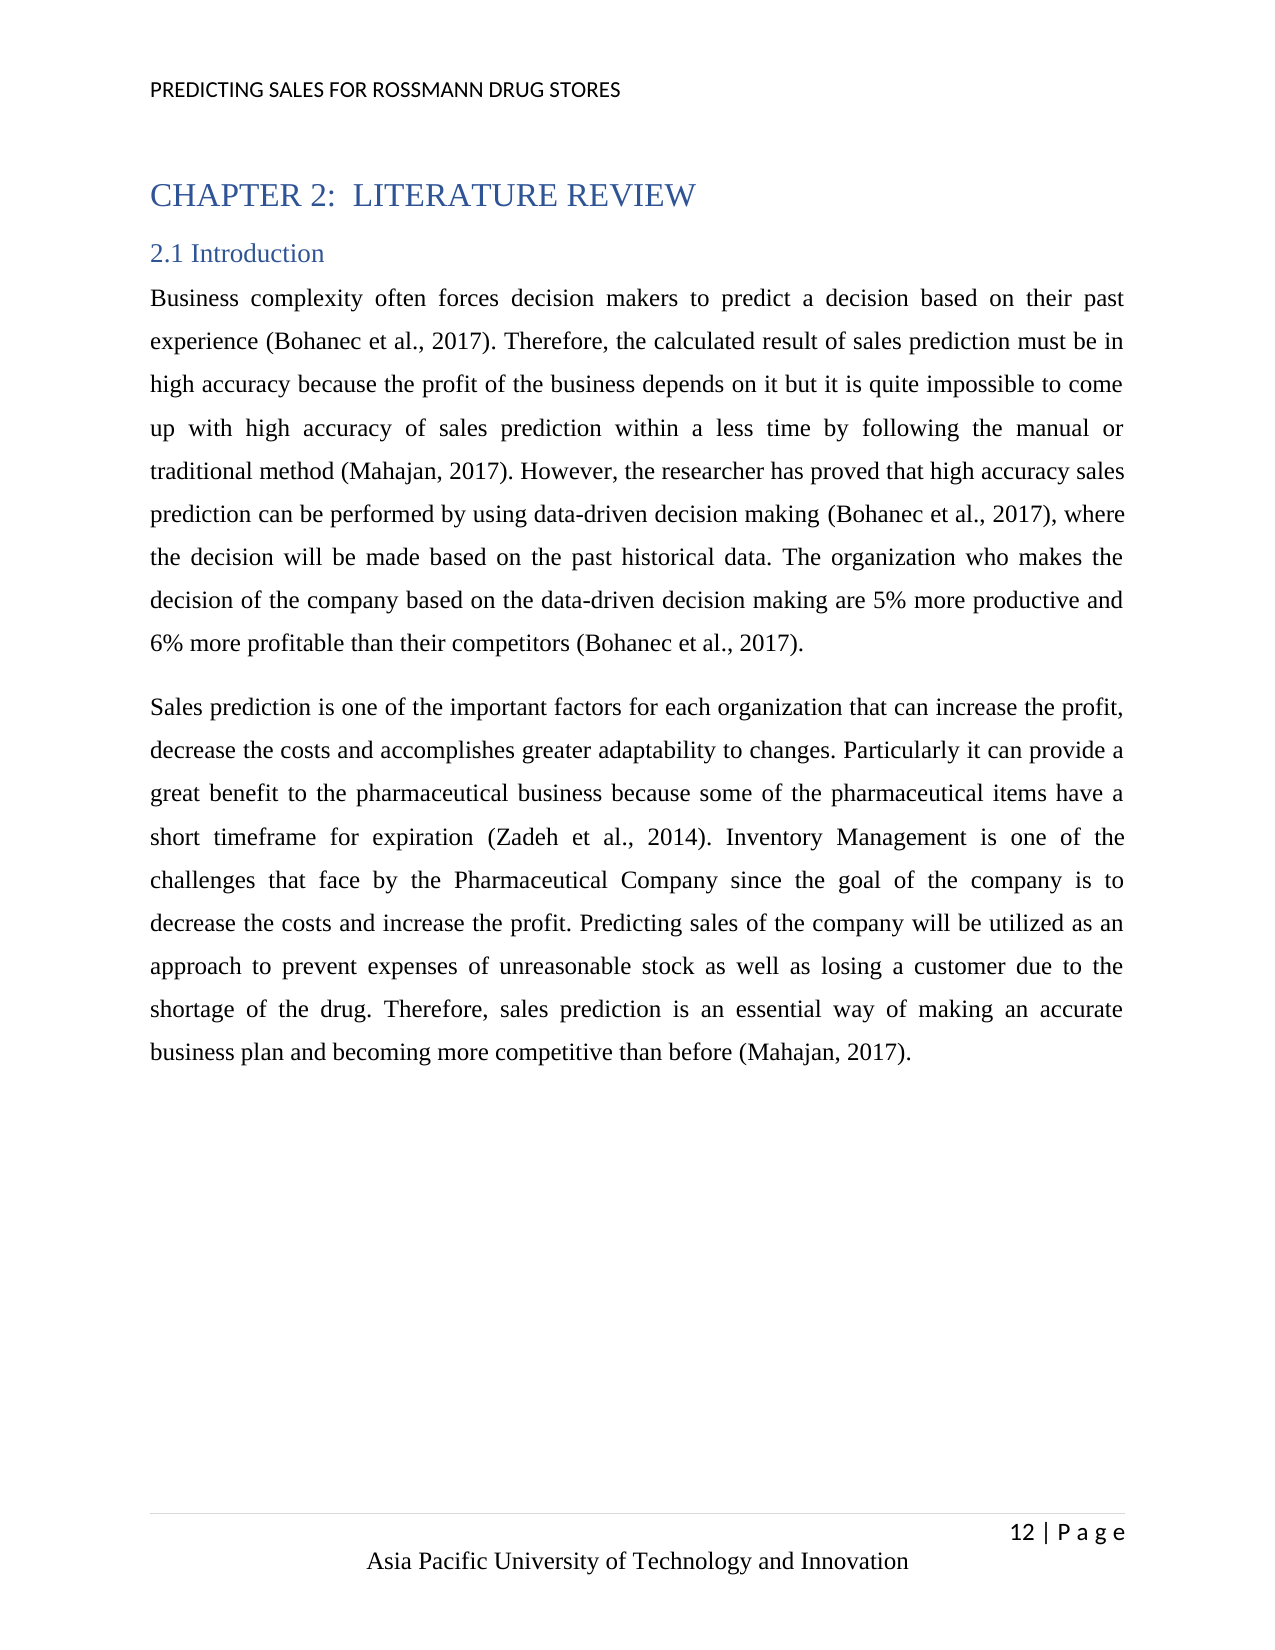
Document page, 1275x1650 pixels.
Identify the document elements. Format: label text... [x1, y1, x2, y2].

text Business complexity often forces decision makers to predict a decision based on their past experience (Bohanec et al., 2017). Therefore, the calculated result of sales prediction must be in high accuracy because the profit of the business depends on it but it is quite impossible to come up with high accuracy of sales prediction within a less time by following the manual or traditional method (Mahajan, 2017). However, the researcher has proved that high accuracy sales prediction can be performed by using data-driven decision making (Bohanec et al., 2017), where the decision will be made based on the past historical data. The organization who makes the decision of the company based on the data-driven decision making are 5% more productive and 6% more profitable than their competitors (Bohanec et al., 2017). [150, 283, 1125, 657]
subtitle 2.1 Introduction [150, 237, 1125, 268]
subtitle CHAPTER 2: LITERATURE REVIEW [150, 175, 1125, 213]
text Sales prediction is one of the important factors for each organization that can increase the profit, decrease the costs and accomplishes greater adaptability to changes. Particularly it can provide a great benefit to the pharmaceutical business because some of the pharmaceutical items have a short timeframe for expiration (Zadeh et al., 2014). Inventory Management is one of the challenges that face by the Pharmaceutical Company since the goal of the company is to decrease the costs and increase the profit. Predicting sales of the company will be utilized as an approach to prevent expenses of unreasonable stock as well as losing a customer due to the shortage of the drug. Therefore, sales prediction is an essential way of making an accurate business plan and becoming more competitive than before (Mahajan, 2017). [150, 692, 1125, 1066]
